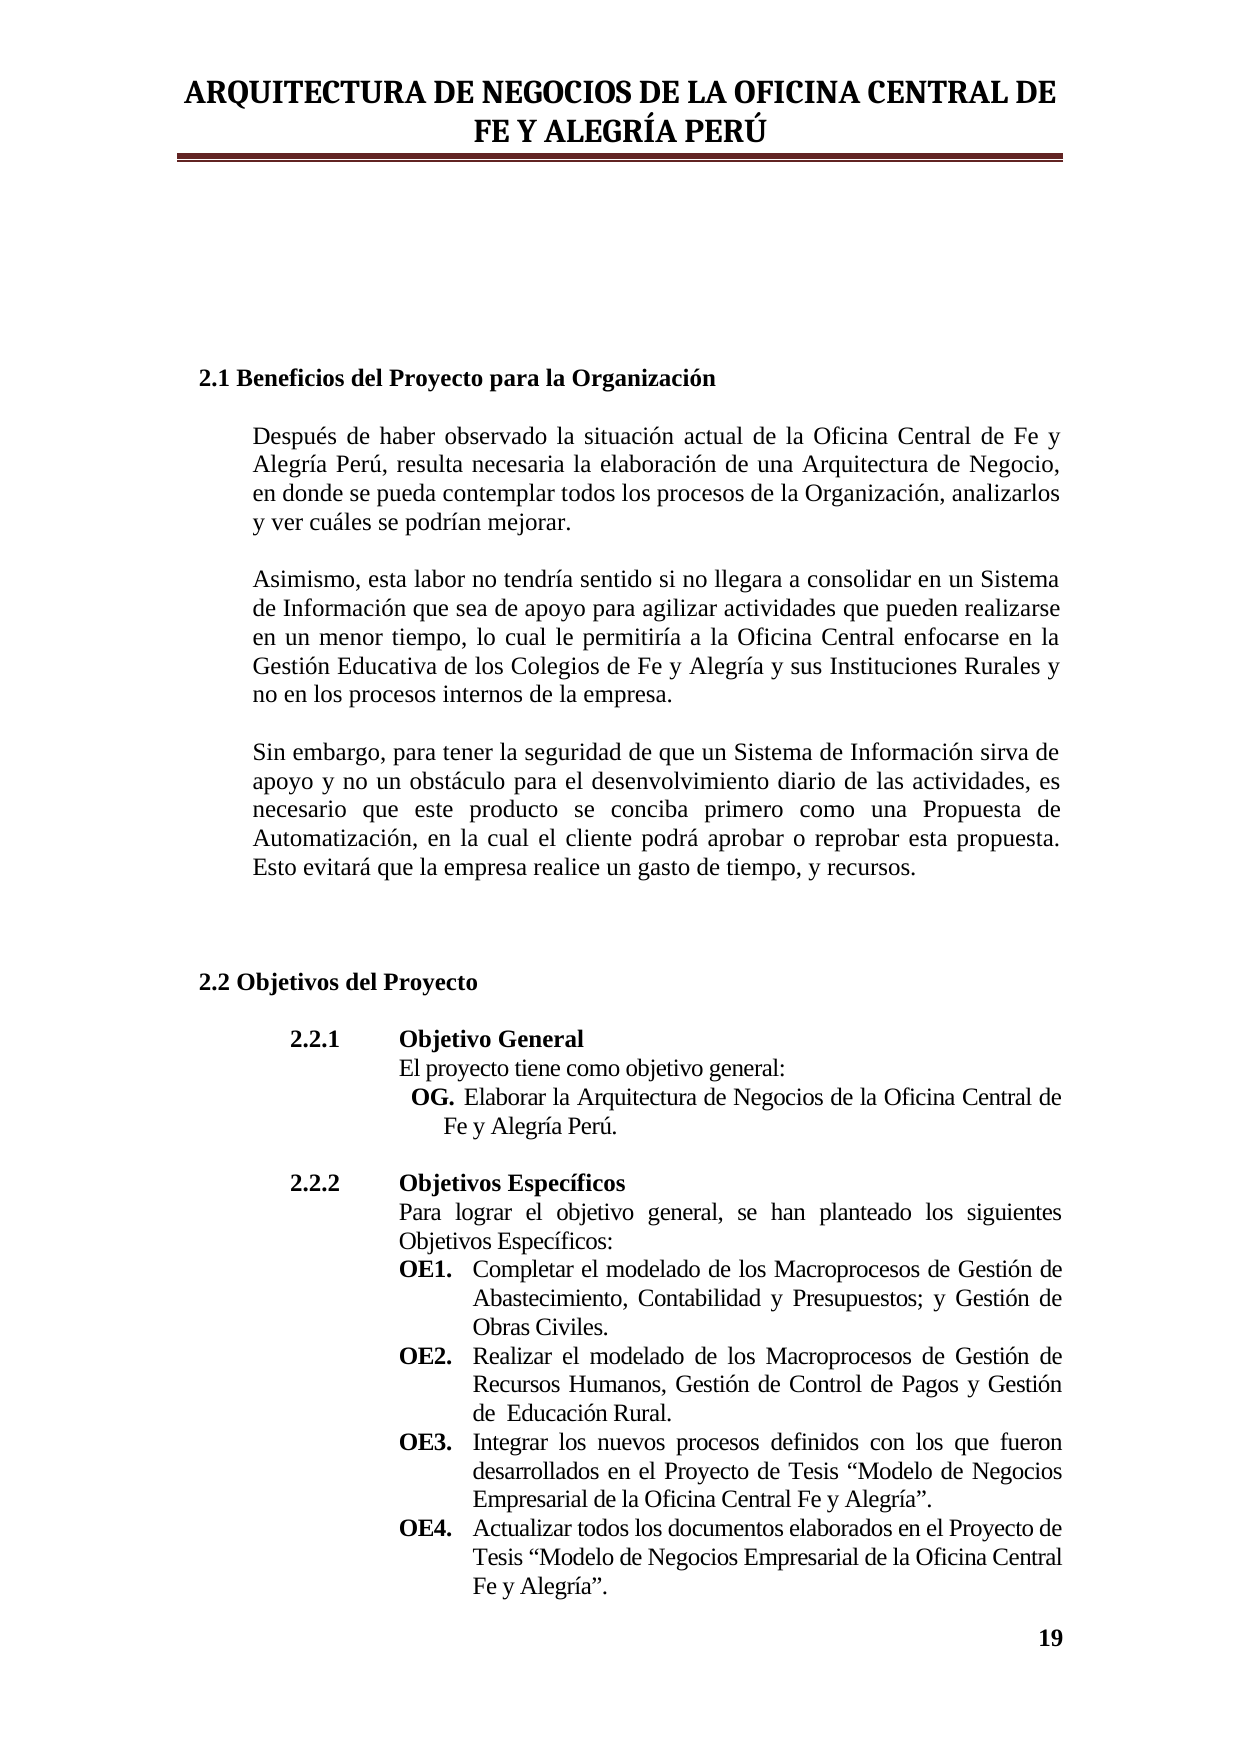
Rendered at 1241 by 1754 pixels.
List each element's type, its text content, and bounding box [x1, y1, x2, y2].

list Actualizar todos los documentos elaborados en el Proyecto de Tesis “Modelo de Negocios Empresarial de la Oficina Central Fe y Alegría”. [399, 1513, 1063, 1599]
list El proyecto tiene como objetivo general: [327, 1053, 1063, 1082]
list Para lograr el objetivo general, se han planteado los siguientes Objetivos Específicos: [399, 1197, 1063, 1254]
text OG. Elaborar la Arquitectura de Negocios de la Oficina Central de Fe y Alegría Perú. [327, 1082, 1063, 1139]
list Integrar los nuevos procesos definidos con los que fueron desarrollados en el Proyecto de Tesis “Modelo de Negocios Empresarial de la Oficina Central Fe y Alegría”. [399, 1427, 1063, 1513]
list Completar el modelado de los Macroprocesos de Gestión de Abastecimiento, Contabilidad y Presupuestos; y Gestión de Obras Civiles. [399, 1254, 1063, 1341]
list Sin embargo, para tener la seguridad de que un Sistema de Información sirva de apoyo y no un obstáculo para el desenvolvimiento diario de las actividades, es necesario que este producto se conciba primero como una Propuesta de Automatización, en la cual el cliente podrá aprobar o reprobar esta propuesta. Esto evitará que la empresa realice un gasto de tiempo, y recursos. [252, 737, 1061, 881]
list Después de haber observado la situación actual de la Oficina Central de Fe y Alegría Perú, resulta necesaria la elaboración de una Arquitectura de Negocio, en donde se pueda contemplar todos los procesos de la Organización, analizarlos y ver cuáles se podrían mejorar. [252, 421, 1061, 536]
list Objetivos del Proyecto [199, 967, 1063, 996]
list Asimismo, esta labor no tendría sentido si no llegara a consolidar en un Sistema de Información que sea de apoyo para agilizar actividades que pueden realizarse en un menor tiempo, lo cual le permitiría a la Oficina Central enfocarse en la Gestión Educativa de los Colegios de Fe y Alegría y sus Instituciones Rurales y no en los procesos internos de la empresa. [252, 564, 1061, 708]
list Objetivos Específicos [290, 1168, 1063, 1197]
list Objetivo General [290, 1024, 1063, 1053]
list Realizar el modelado de los Macroprocesos de Gestión de Recursos Humanos, Gestión de Control de Pagos y Gestión de Educación Rural. [399, 1341, 1063, 1427]
list Beneficios del Proyecto para la Organización [199, 363, 1063, 392]
